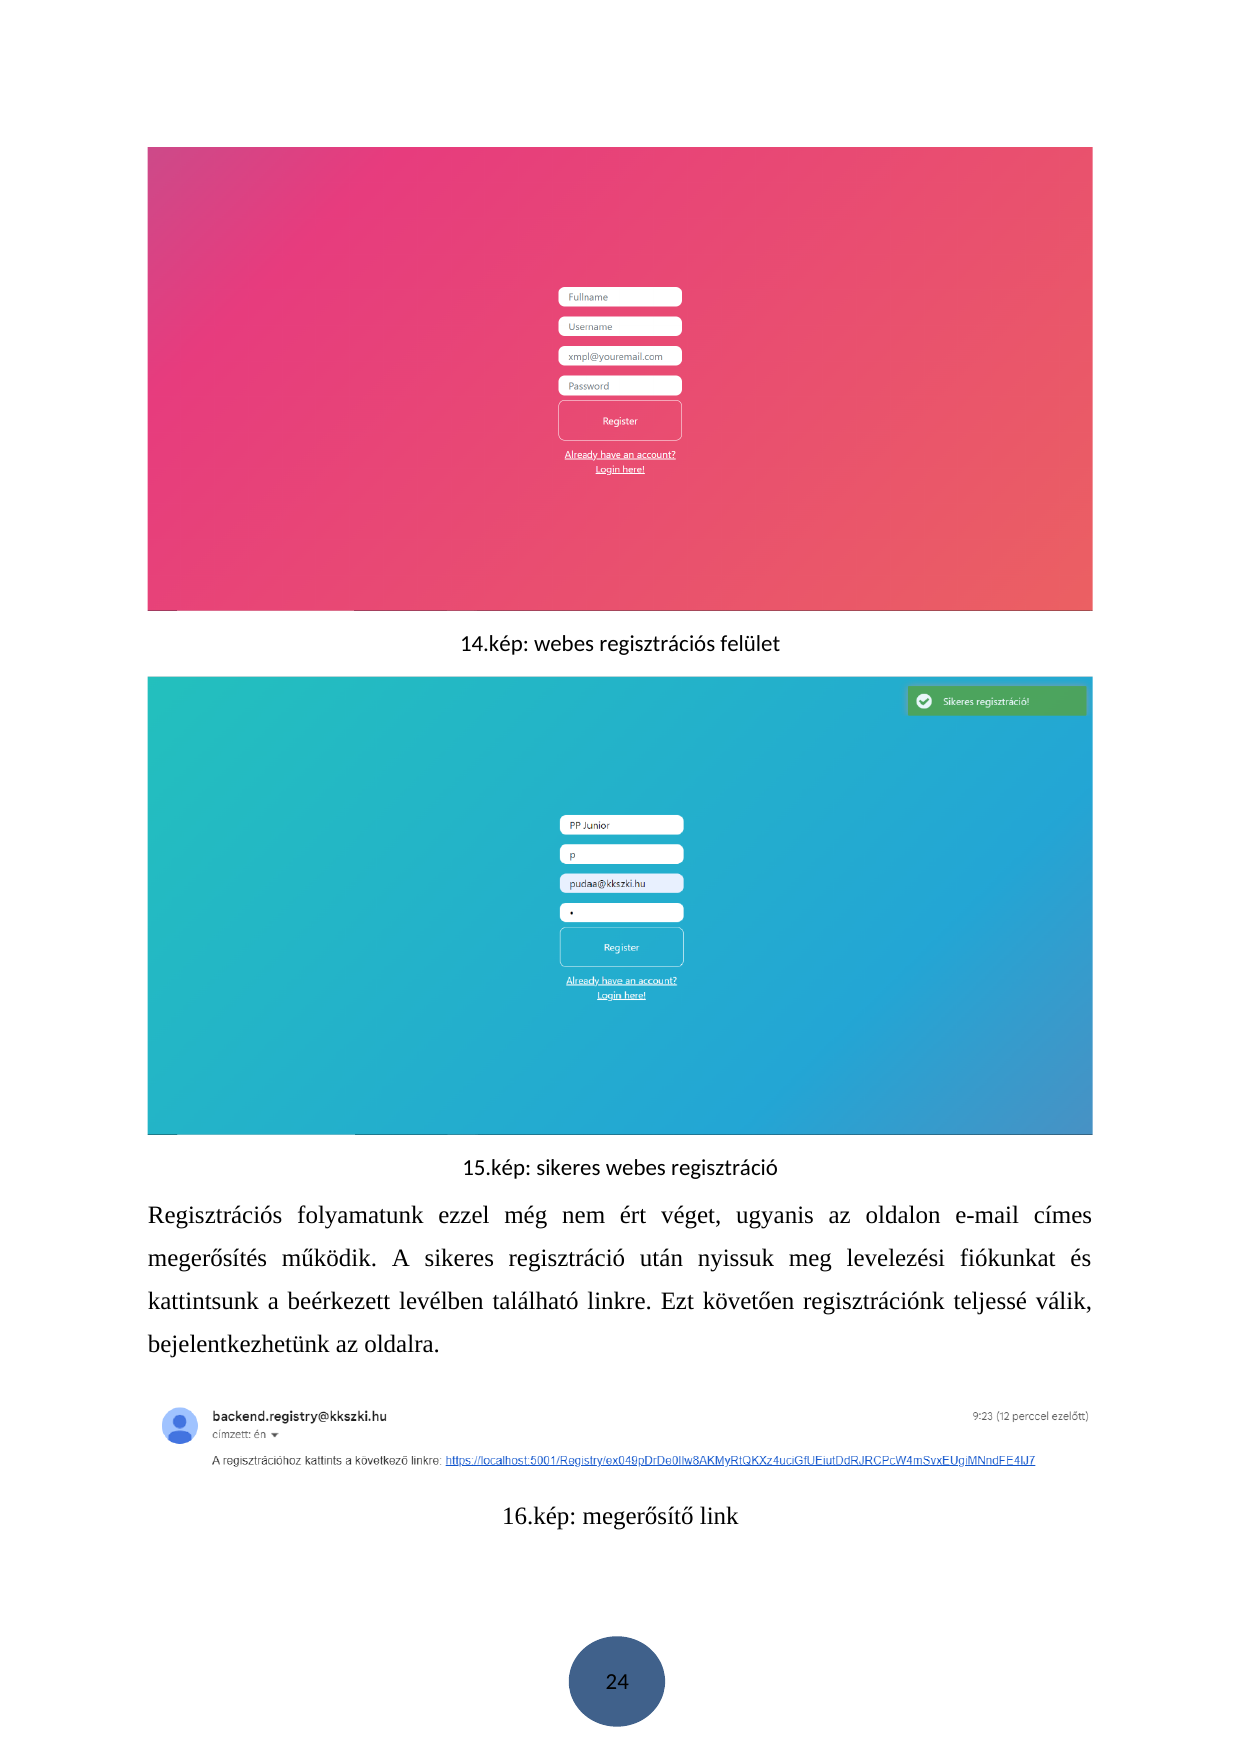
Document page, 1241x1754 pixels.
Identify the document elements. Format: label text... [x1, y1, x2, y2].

text Regisztrációs folyamatunk ezzel még nem ért véget, ugyanis az oldalon e-mail címes megerősítés működik. A sikeres regisztráció után nyissuk meg levelezési fiókunkat és kattintsunk a beérkezett levélben található linkre. Ezt követően regisztrációnk teljessé válik, bejelentkezhetünk az oldalra. [148, 1200, 1093, 1358]
text 15.kép: sikeres webes regisztráció [148, 1153, 1093, 1181]
text 16.kép: megerősítő link [148, 1501, 1093, 1530]
picture [147, 1389, 1093, 1483]
picture [147, 676, 1093, 1135]
picture [147, 147, 1093, 611]
text 14.kép: webes regisztrációs felület [148, 629, 1093, 658]
